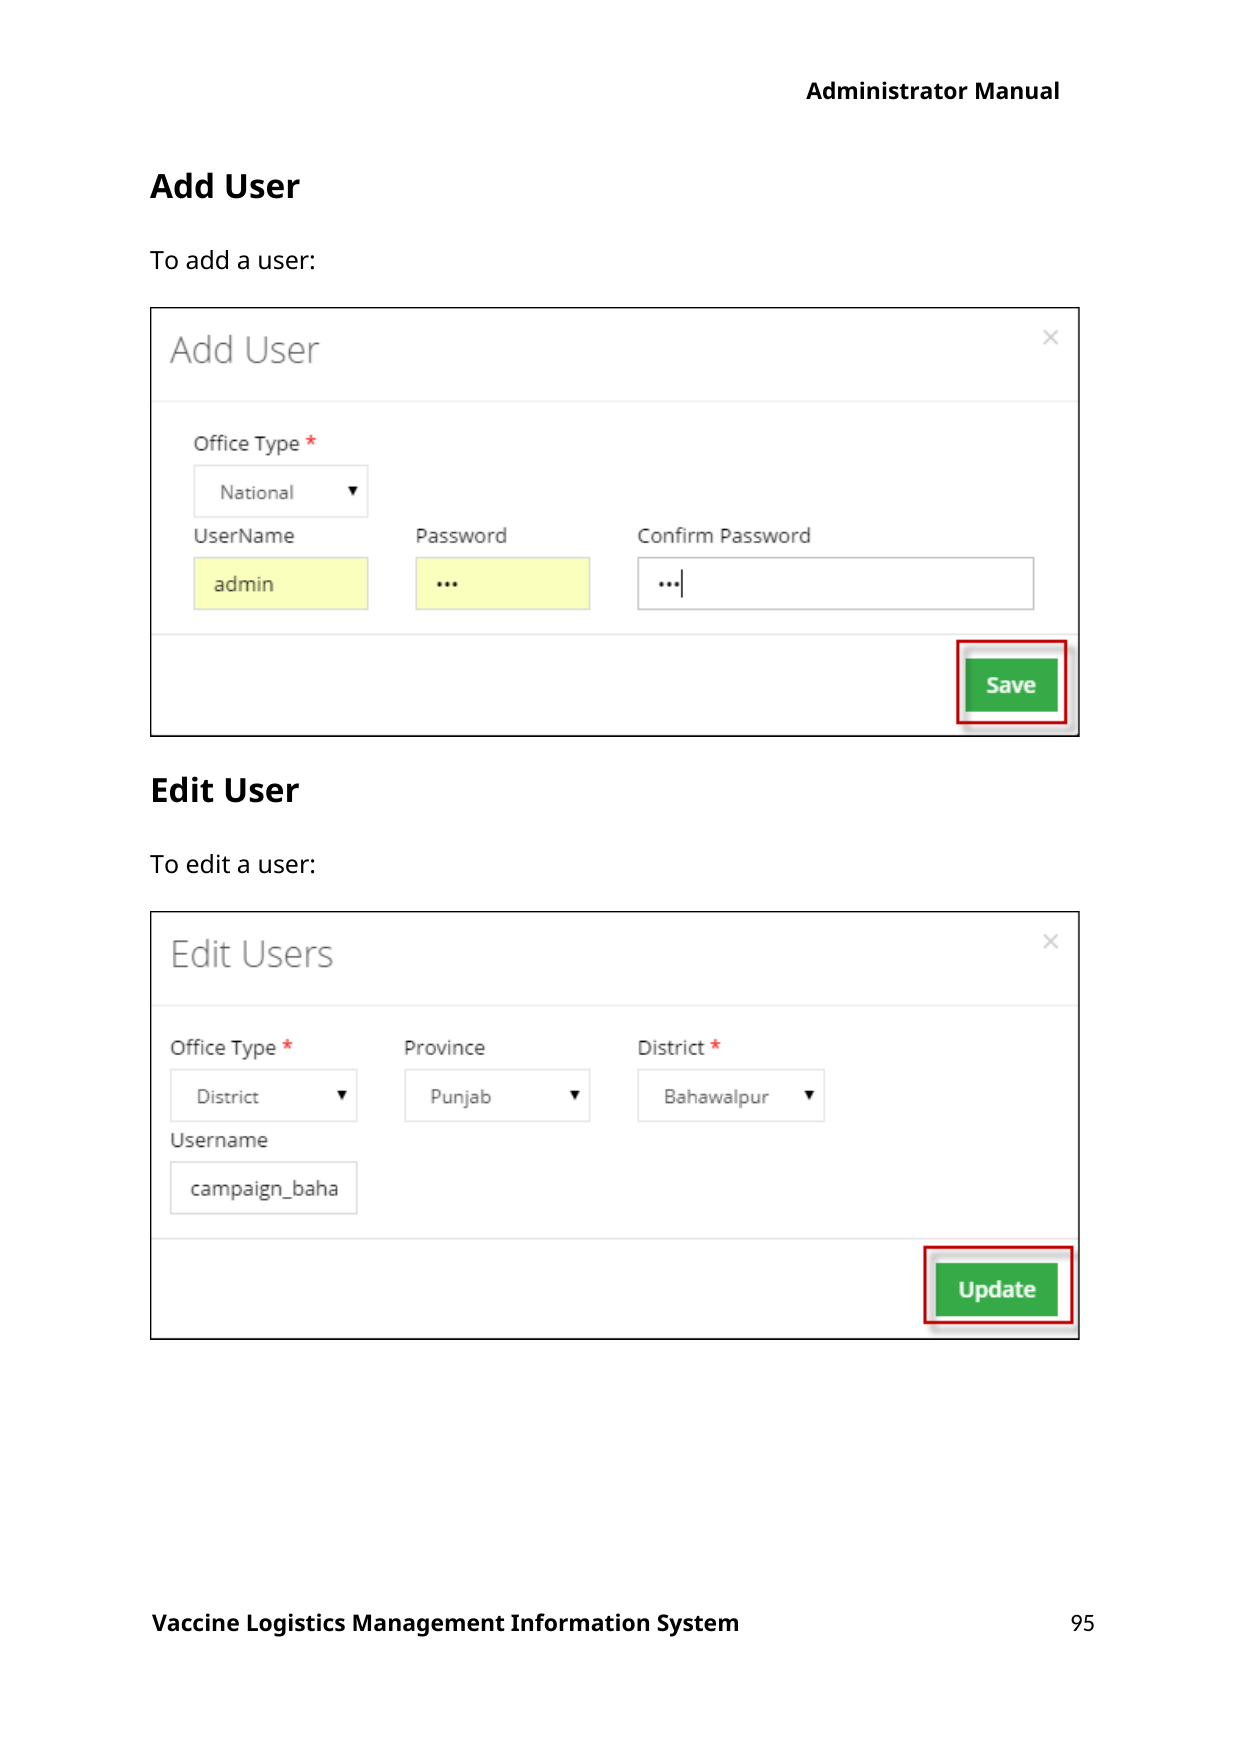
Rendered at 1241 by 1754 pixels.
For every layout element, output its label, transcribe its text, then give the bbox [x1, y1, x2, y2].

picture [150, 307, 1080, 737]
text To add a user: [150, 242, 1090, 276]
picture [150, 911, 1080, 1340]
text To edit a user: [150, 847, 1090, 881]
text Add User [150, 162, 1090, 208]
text Edit User [150, 767, 1090, 812]
